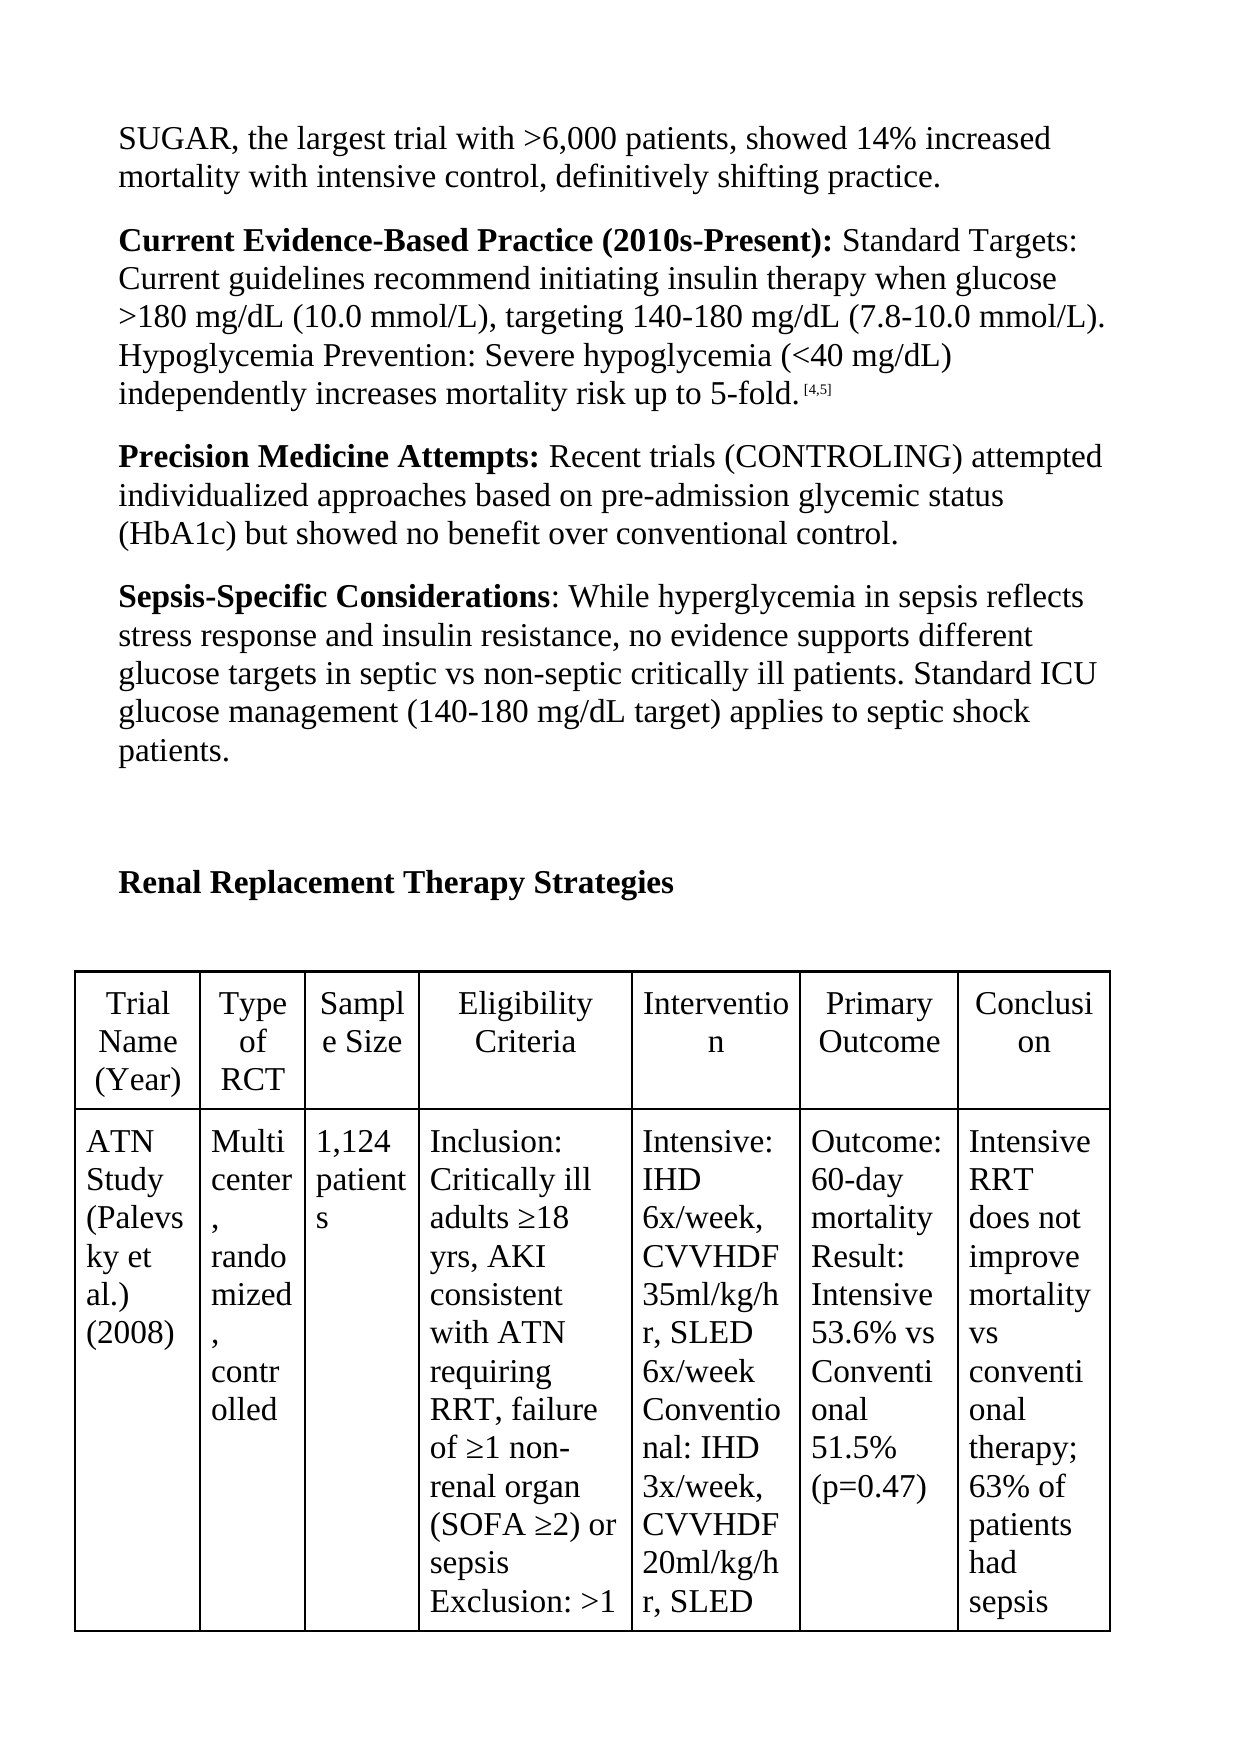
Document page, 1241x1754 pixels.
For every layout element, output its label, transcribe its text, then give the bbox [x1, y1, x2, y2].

text Precision Medicine Attempts: Recent trials (CONTROLING) attempted individualized approaches based on pre-admission glycemic status (HbA1c) but showed no benefit over conventional control. [118, 436, 1122, 551]
table_header Primary Outcome [801, 973, 957, 1108]
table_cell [633, 1110, 799, 1629]
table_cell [201, 1110, 304, 1629]
table_cell 1,124 patients [306, 1110, 418, 1629]
table_header Intervention [633, 973, 799, 1108]
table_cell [76, 1110, 199, 1629]
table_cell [959, 1110, 1109, 1629]
table_header Sample Size [306, 973, 418, 1108]
text Sepsis-Specific Considerations: While hyperglycemia in sepsis reflects stress response and insulin resistance, no evidence supports different glucose targets in septic vs non-septic critically ill patients. Standard ICU glucose management (140-180 mg/dL target) applies to septic shock patients. [118, 576, 1122, 768]
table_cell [420, 1110, 631, 1629]
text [118, 118, 1122, 195]
table_header Eligibility Criteria [420, 973, 631, 1108]
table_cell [801, 1110, 957, 1629]
text Renal Replacement Therapy Strategies [118, 863, 1122, 901]
text Current Evidence-Based Practice (2010s-Present): Standard Targets: Current guidelines recommend initiating insulin therapy when glucose >180 mg/dL (10.0 mmol/L), targeting 140-180 mg/dL (7.8-10.0 mmol/L). Hypoglycemia Prevention: Severe hypoglycemia (<40 mg/dL) independently increases mortality risk up to 5-fold. [4,5] [118, 220, 1122, 411]
table_header Type of RCT [201, 973, 304, 1108]
table_header Conclusion [959, 973, 1109, 1108]
table_header Trial Name (Year) [76, 973, 199, 1108]
